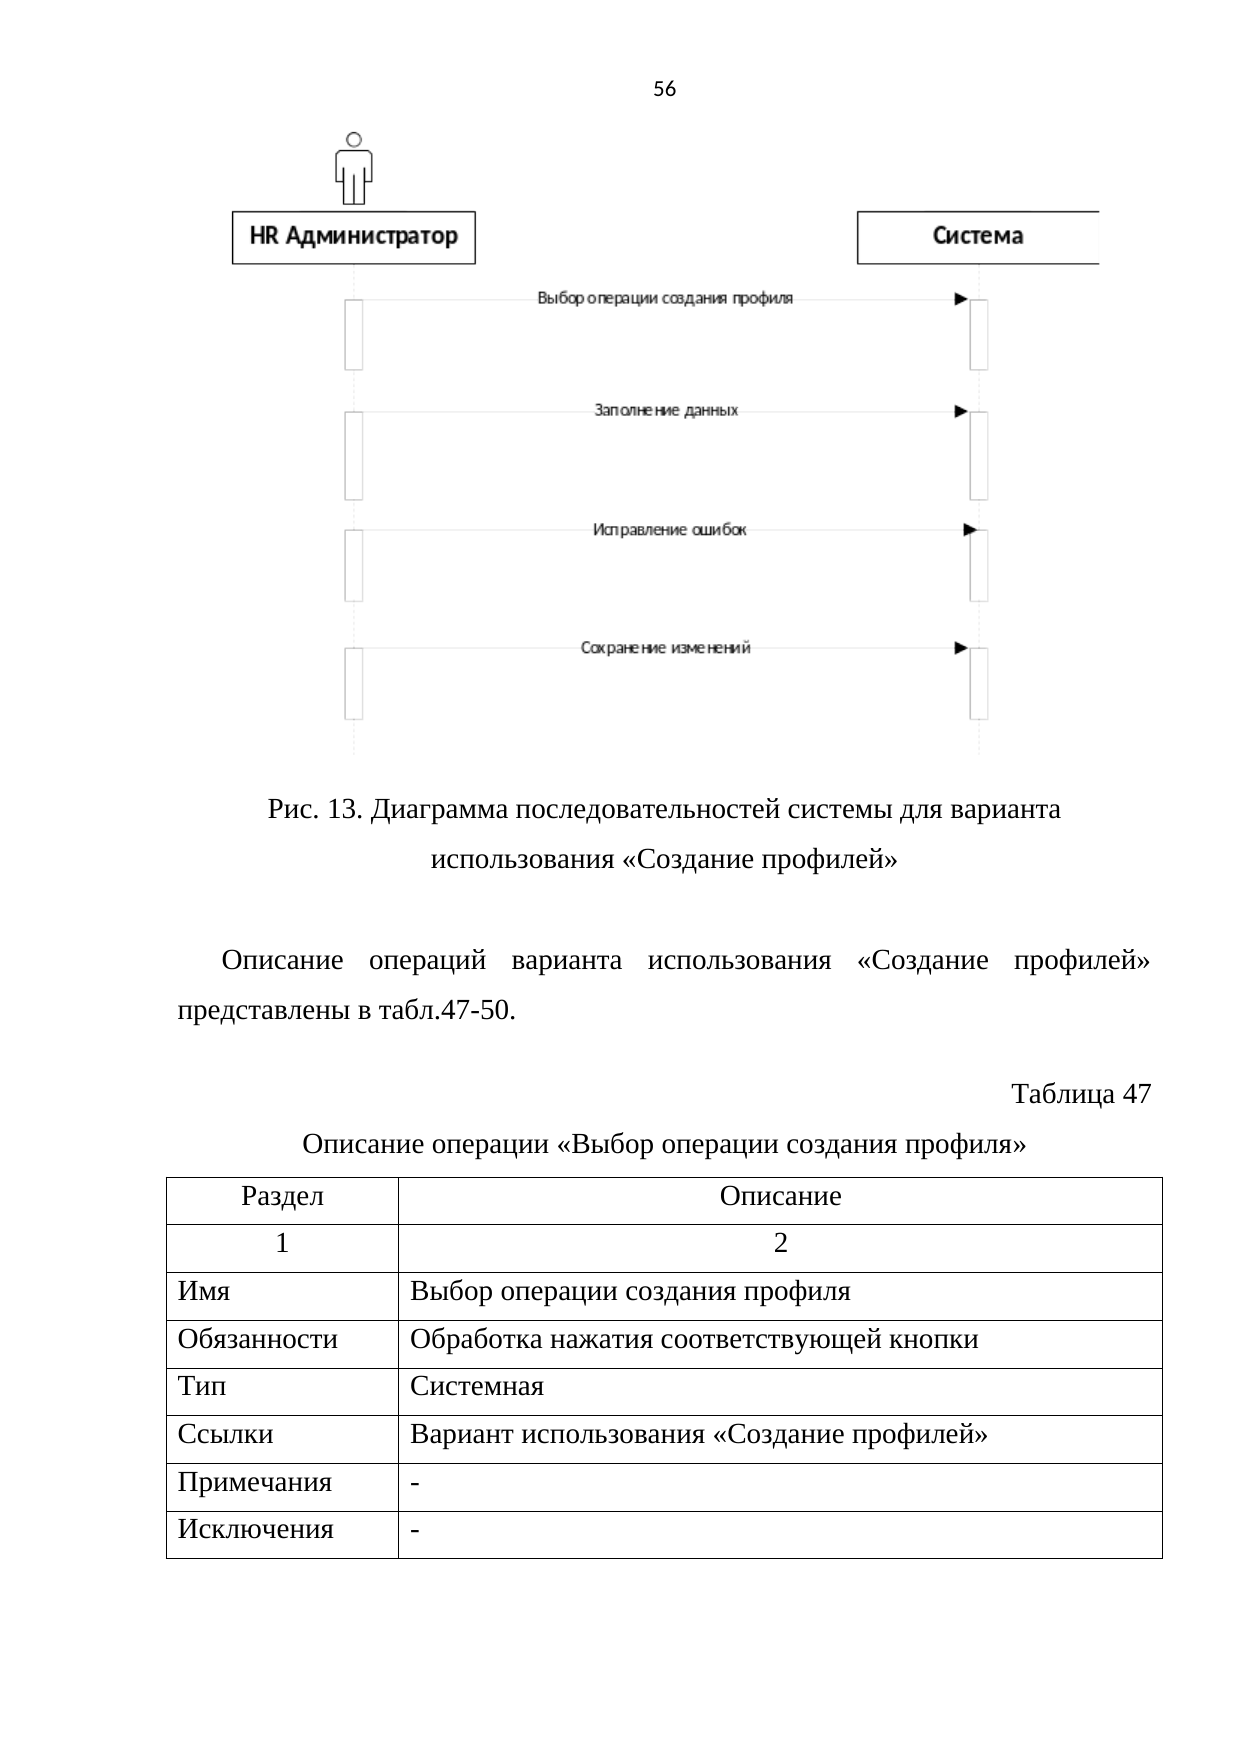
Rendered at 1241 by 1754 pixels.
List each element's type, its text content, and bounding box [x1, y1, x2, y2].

table_header Раздел [167, 1178, 398, 1224]
table_cell Исключения [167, 1512, 398, 1558]
table_cell Тип [167, 1369, 398, 1415]
table_cell 1 [167, 1225, 398, 1272]
table_cell Обработка нажатия соответствующей кнопки [399, 1321, 1162, 1367]
table_cell Выбор операции создания профиля [399, 1273, 1162, 1320]
table_header Описание [399, 1178, 1162, 1224]
table_cell Примечания [167, 1464, 398, 1511]
table_cell Вариант использования «Создание профилей» [399, 1416, 1162, 1463]
text Рис. 13. Диаграмма последовательностей системы для варианта использования «Создание профилей» [177, 791, 1152, 875]
table_cell Ссылки [167, 1416, 398, 1463]
table_cell 2 [399, 1225, 1162, 1272]
text Описание операций варианта использования «Создание профилей» представлены в табл.47-50. [177, 942, 1152, 1026]
table_cell Имя [167, 1273, 398, 1320]
table_cell - [399, 1464, 1162, 1511]
table_cell Системная [399, 1369, 1162, 1415]
table_cell Обязанности [167, 1321, 398, 1367]
text Таблица 47 [177, 1076, 1152, 1109]
text Описание операции «Выбор операции создания профиля» [177, 1126, 1152, 1160]
table_cell - [399, 1512, 1162, 1558]
